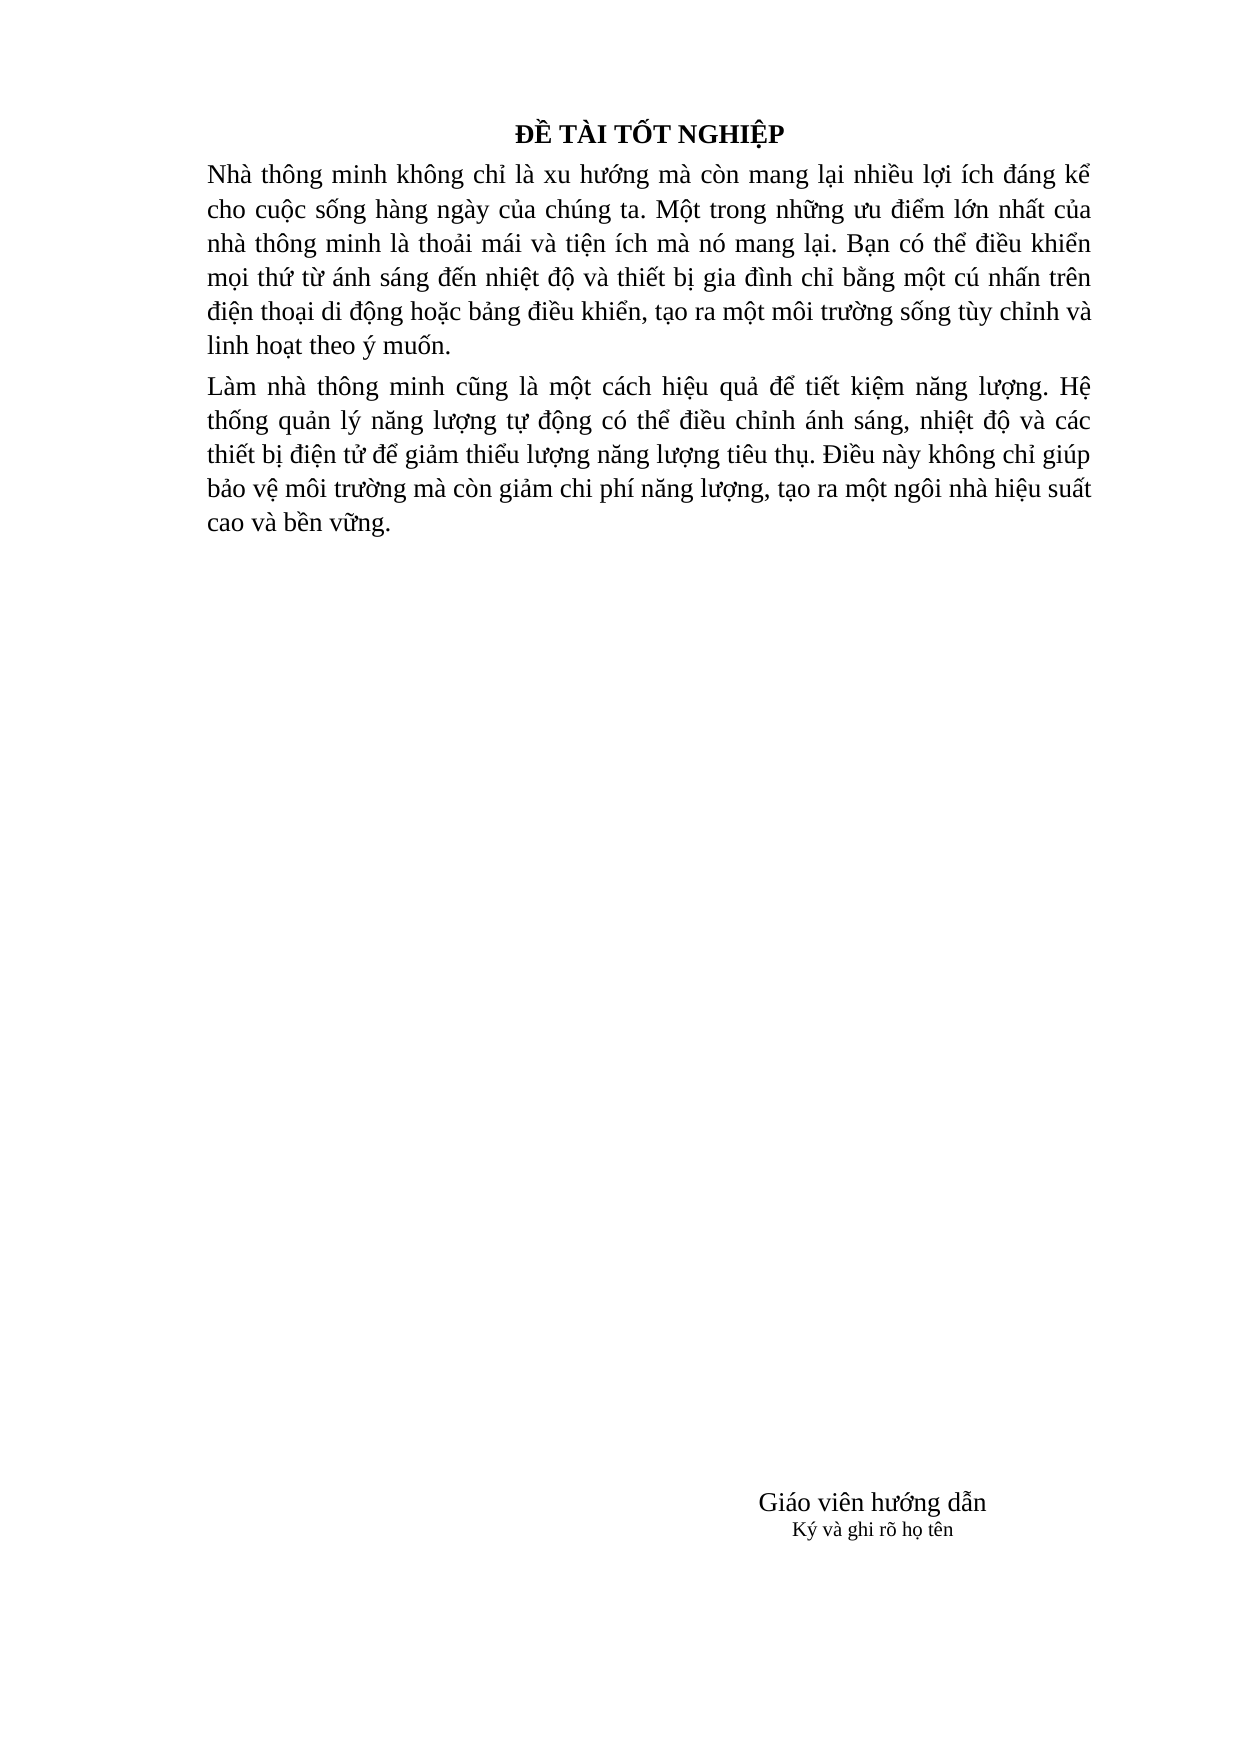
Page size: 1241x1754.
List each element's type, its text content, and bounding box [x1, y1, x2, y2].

text ĐỀ TÀI TỐT NGHIỆP [207, 118, 1092, 149]
text Làm nhà thông minh cũng là một cách hiệu quả để tiết kiệm năng lượng. Hệ thống quản lý năng lượng tự động có thể điều chỉnh ánh sáng, nhiệt độ và các thiết bị điện tử để giảm thiểu lượng năng lượng tiêu thụ. Điều này không chỉ giúp bảo vệ môi trường mà còn giảm chi phí năng lượng, tạo ra một ngôi nhà hiệu suất cao và bền vững. [207, 370, 1092, 538]
text Nhà thông minh không chỉ là xu hướng mà còn mang lại nhiều lợi ích đáng kể cho cuộc sống hàng ngày của chúng ta. Một trong những ưu điểm lớn nhất của nhà thông minh là thoải mái và tiện ích mà nó mang lại. Bạn có thể điều khiển mọi thứ từ ánh sáng đến nhiệt độ và thiết bị gia đình chỉ bằng một cú nhấn trên điện thoại di động hoặc bảng điều khiển, tạo ra một môi trường sống tùy chỉnh và linh hoạt theo ý muốn. [207, 158, 1092, 361]
